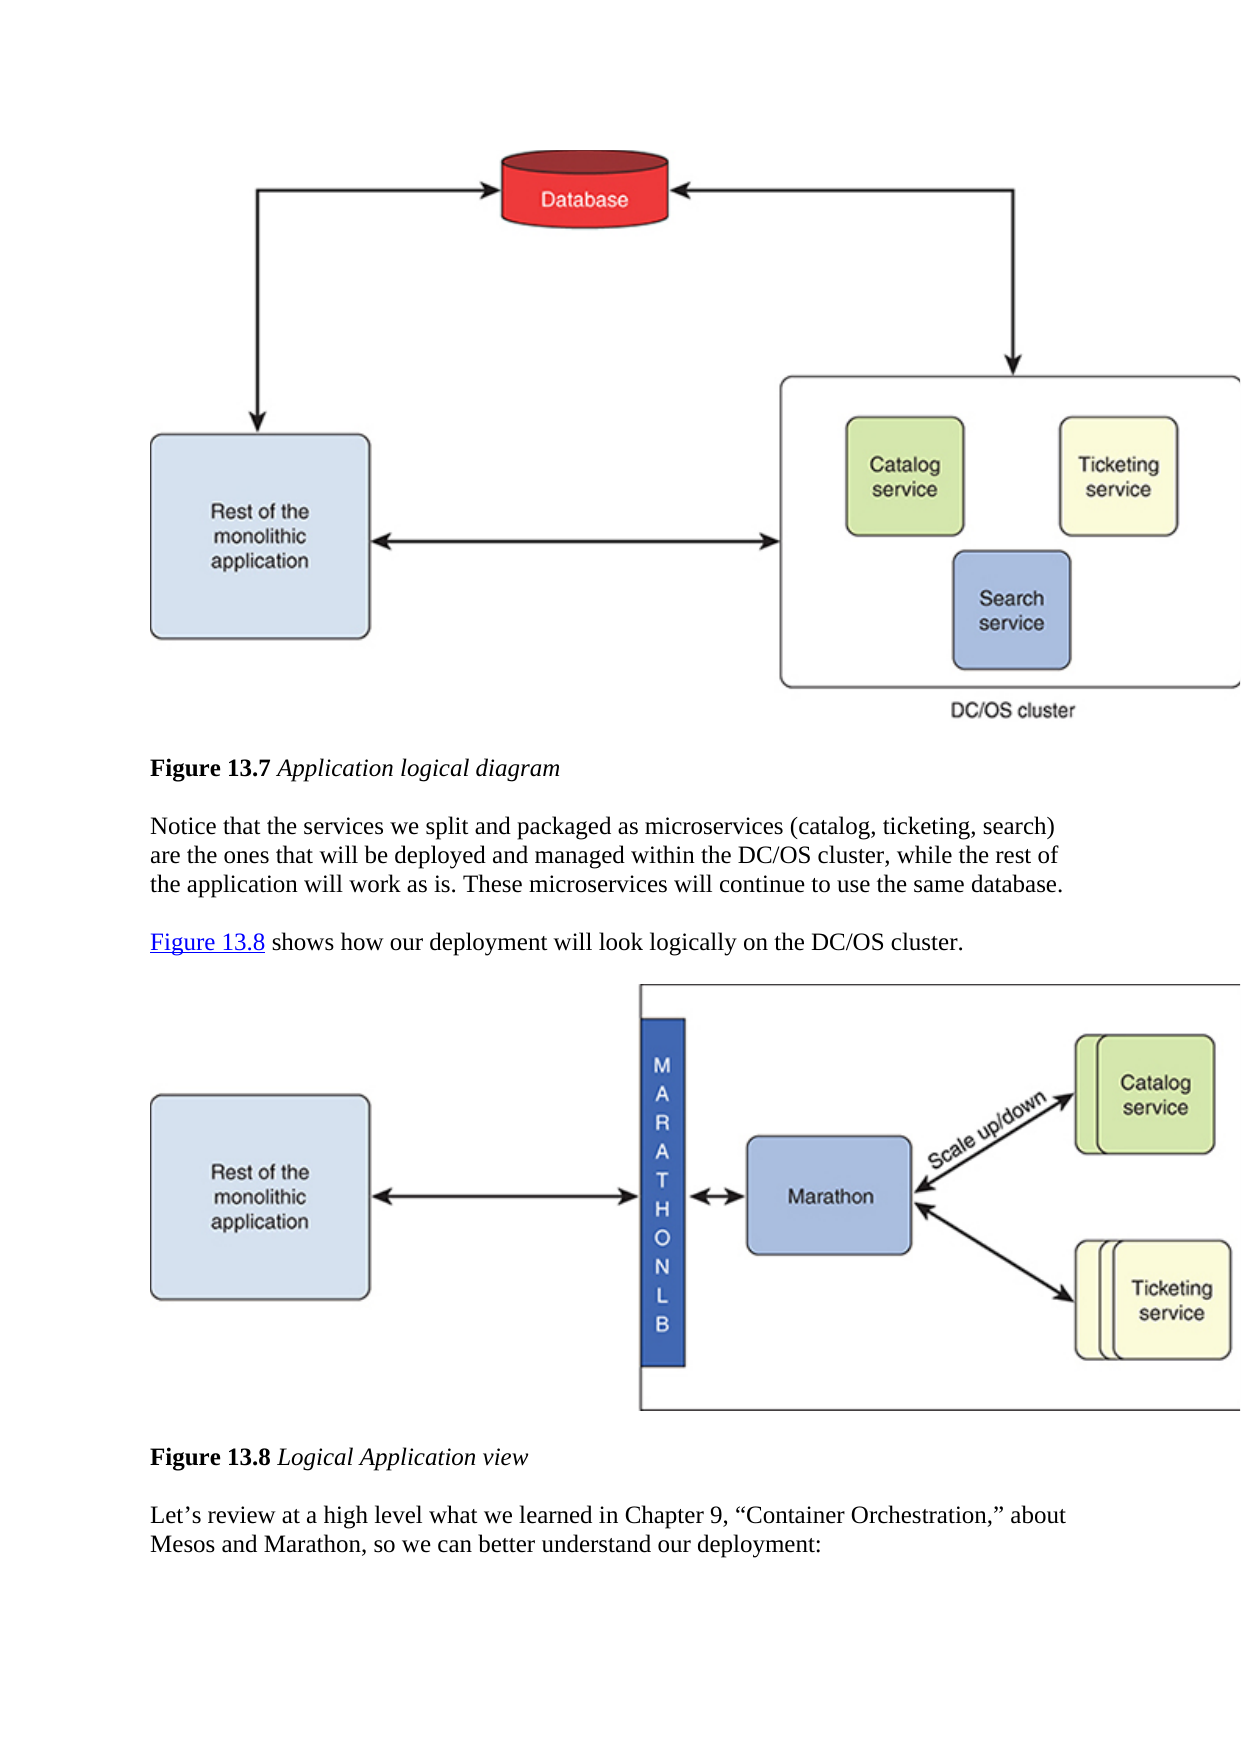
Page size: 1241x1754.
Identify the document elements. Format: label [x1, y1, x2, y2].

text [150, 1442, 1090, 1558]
picture [150, 984, 1241, 1411]
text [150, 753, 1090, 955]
picture [150, 150, 1241, 722]
